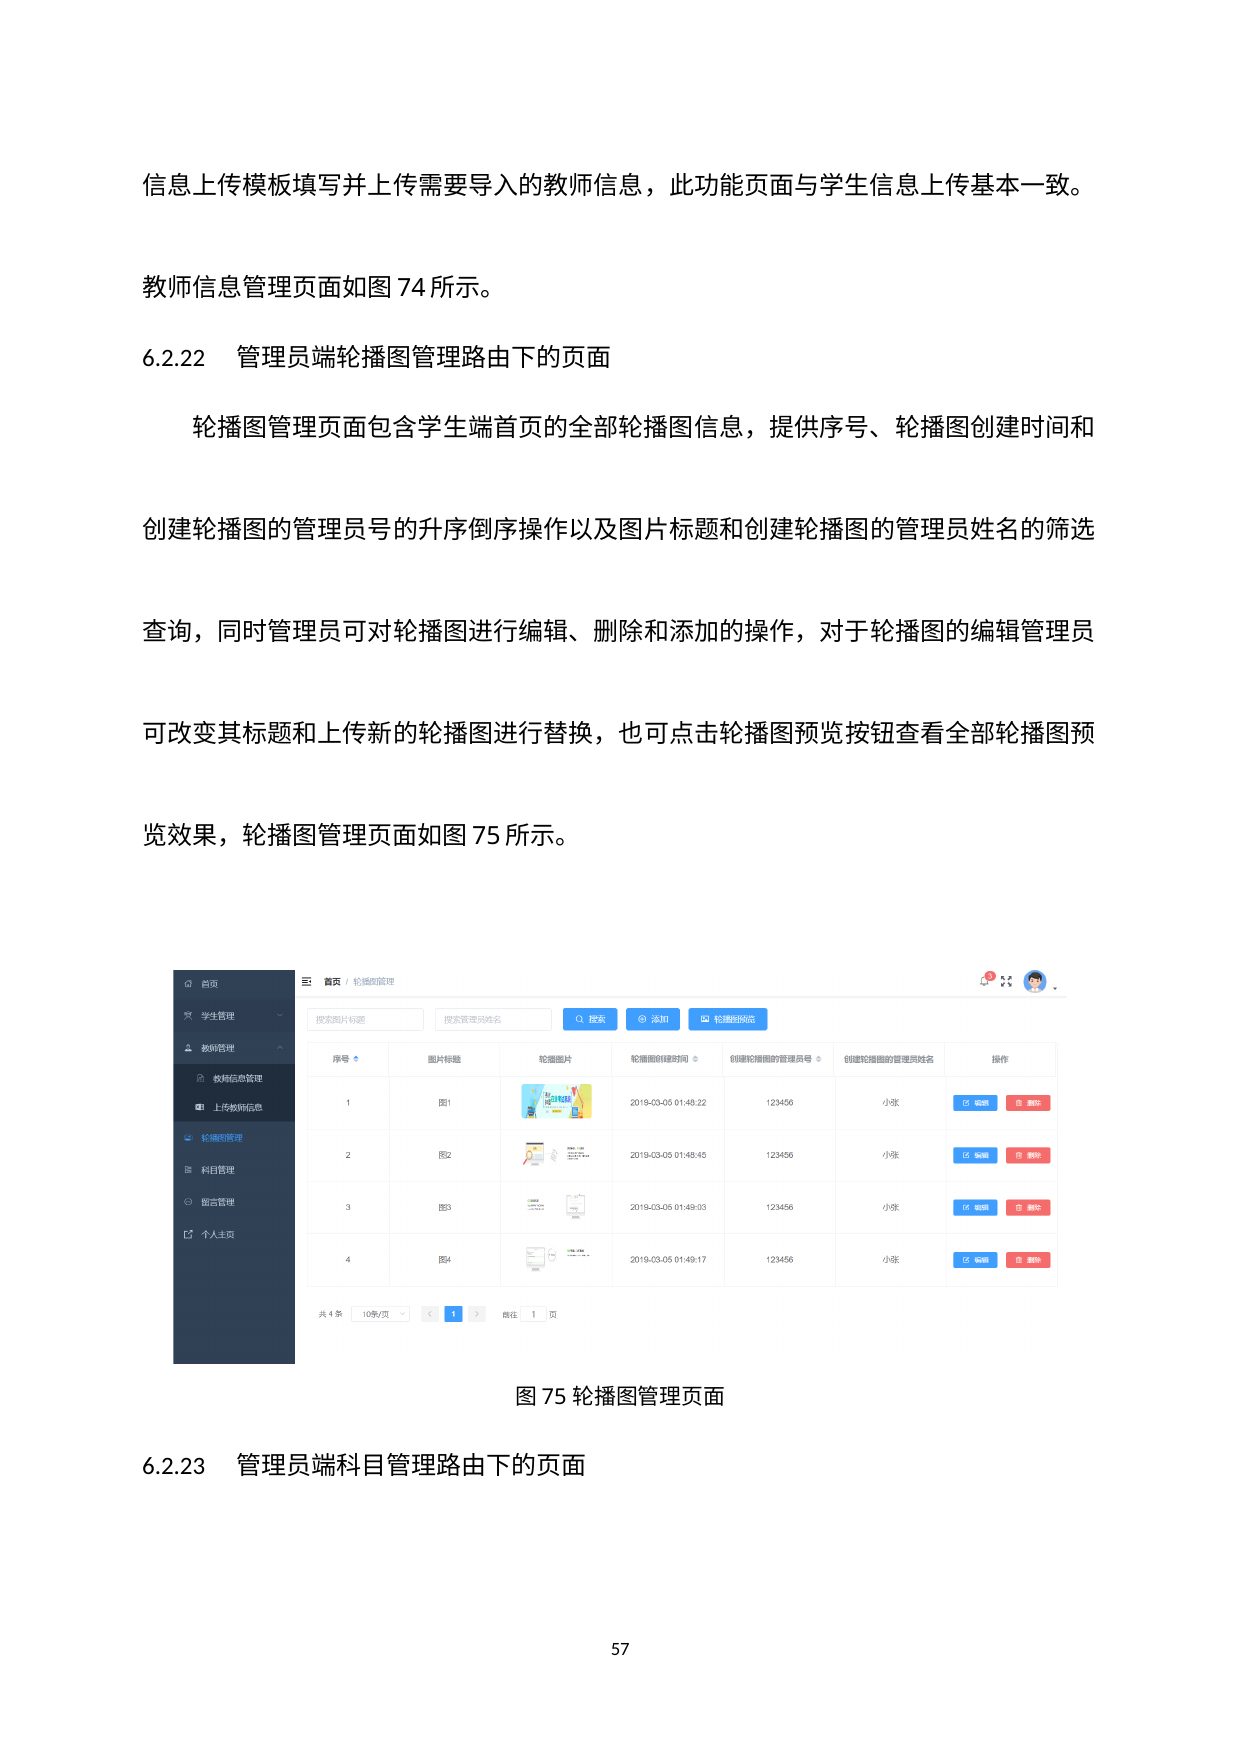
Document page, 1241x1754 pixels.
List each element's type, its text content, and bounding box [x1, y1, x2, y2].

text 管理员端科目管理路由下的页面 [142, 1446, 1098, 1482]
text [142, 149, 1098, 319]
text 图75 轮播图管理页面 [142, 1378, 1098, 1412]
text 管理员端轮播图管理路由下的页面 [142, 337, 1098, 374]
picture [173, 970, 1067, 1364]
text 轮播图管理页面包含学生端首页的全部轮播图信息，提供序号、轮播图创建时间和创建轮播图的管理员号的升序倒序操作以及图片标题和创建轮播图的管理员姓名的筛选查询，同时管理员可对轮播图进行编辑、删除和添加的操作，对于轮播图的编辑管理员可改变其标题和上传新的轮播图进行替换，也可点击轮播图预览按钮查看全部轮播图预览效果，轮播图管理页面如图75所示。 [142, 392, 1098, 867]
